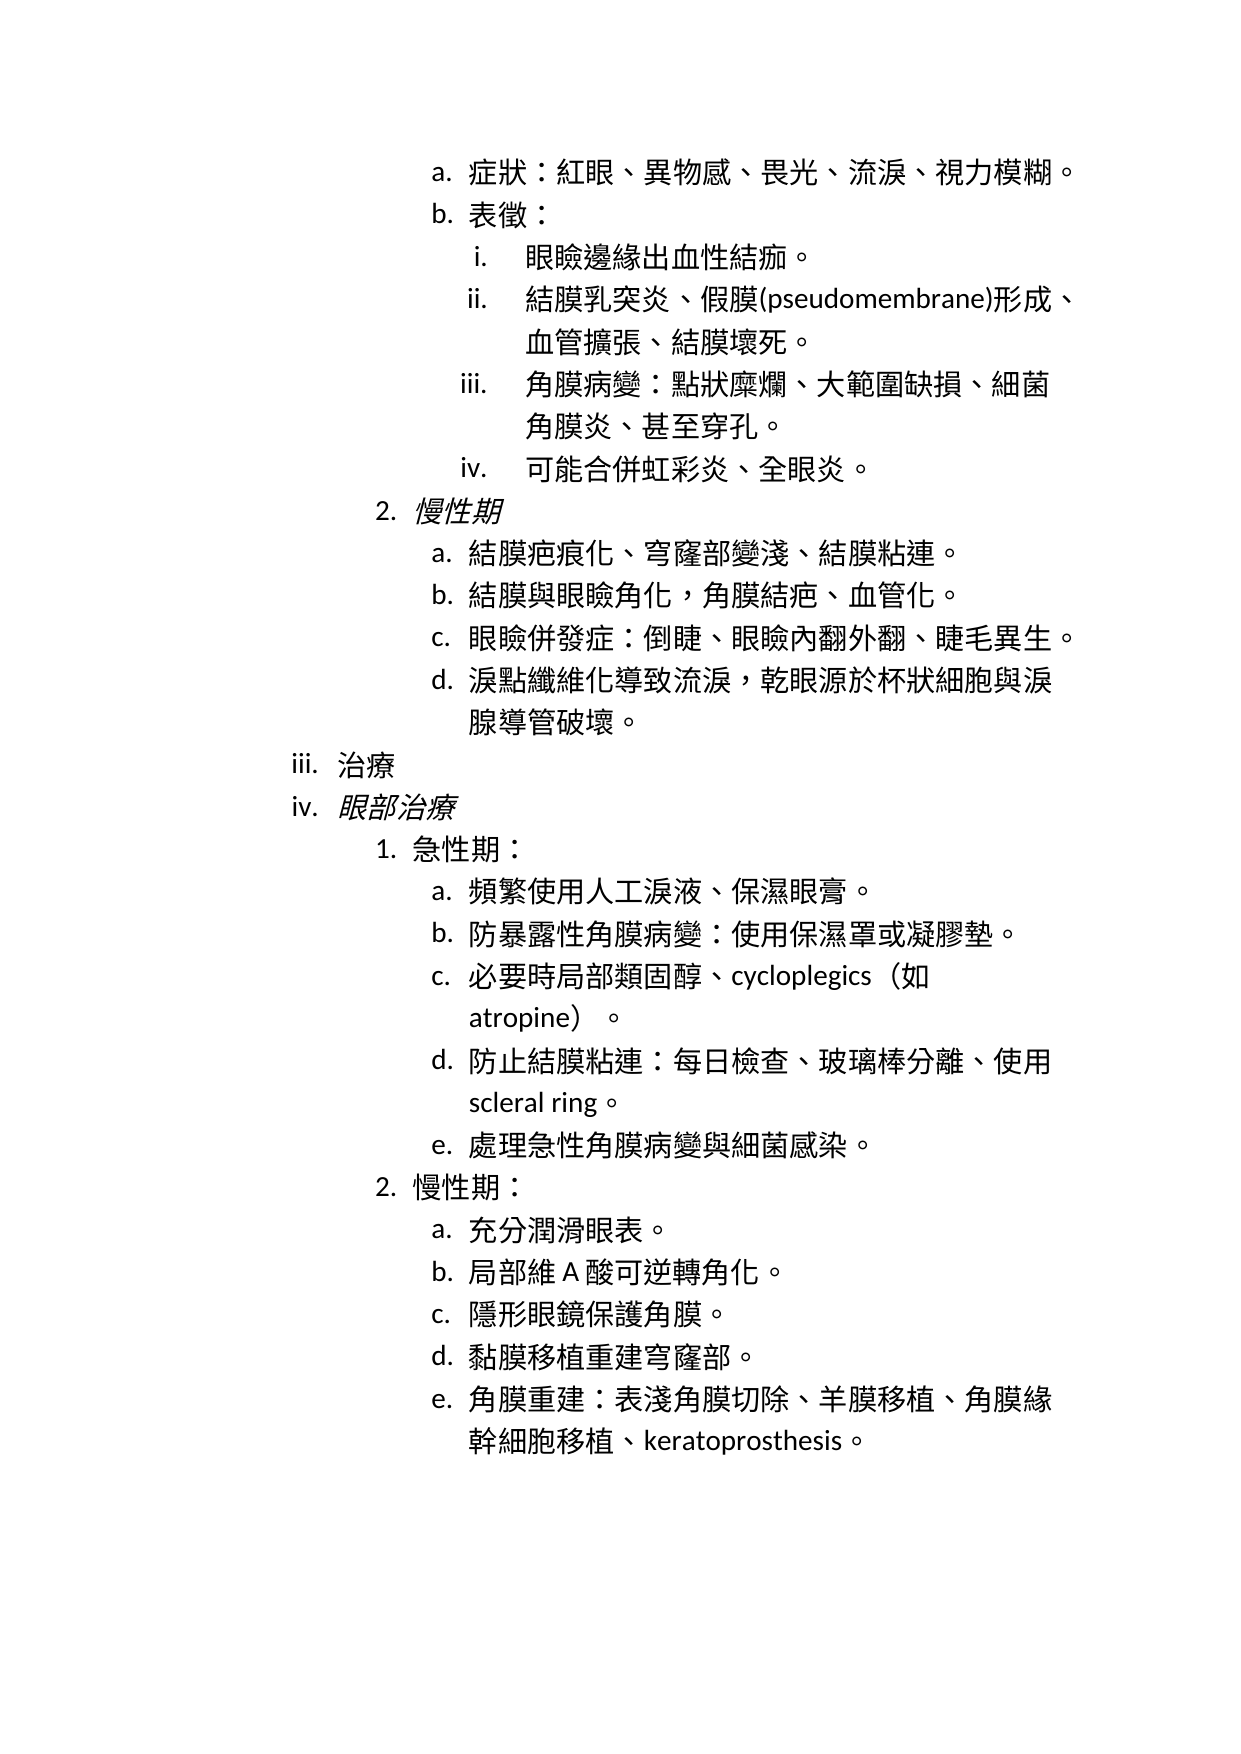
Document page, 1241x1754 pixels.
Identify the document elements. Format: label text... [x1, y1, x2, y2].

list 局部維A酸可逆轉角化。 [431, 1249, 1053, 1292]
list 表徵： [431, 192, 1053, 234]
list 黏膜移植重建穹窿部。 [431, 1334, 1053, 1376]
list 角膜重建：表淺角膜切除、羊膜移植、角膜緣幹細胞移植、keratoprosthesis。 [431, 1376, 1053, 1461]
list 可能合併虹彩炎、全眼炎。 [487, 446, 1053, 488]
list 必要時局部類固醇、cycloplegics（如 atropine）。 [431, 953, 1053, 1038]
list 結膜與眼瞼角化，角膜結疤、血管化。 [431, 573, 1053, 615]
list 急性期： [375, 827, 1053, 869]
list 角膜病變：點狀糜爛、大範圍缺損、細菌角膜炎、甚至穿孔。 [487, 361, 1053, 446]
list 眼瞼併發症：倒睫、眼瞼內翻外翻、睫毛異生。 [431, 615, 1053, 657]
list 充分潤滑眼表。 [431, 1207, 1053, 1249]
list 慢性期 [375, 488, 1053, 531]
list 防暴露性角膜病變：使用保濕罩或凝膠墊。 [431, 911, 1053, 953]
list 眼部治療 [319, 784, 1053, 827]
list 症狀：紅眼、異物感、畏光、流淚、視力模糊。 [431, 150, 1053, 192]
list 處理急性角膜病變與細菌感染。 [431, 1123, 1053, 1165]
list 防止結膜粘連：每日檢查、玻璃棒分離、使用 scleral ring。 [431, 1038, 1053, 1123]
list 頻繁使用人工淚液、保濕眼膏。 [431, 869, 1053, 911]
list 淚點纖維化導致流淚，乾眼源於杯狀細胞與淚腺導管破壞。 [431, 657, 1053, 742]
list 結膜乳突炎、假膜(pseudomembrane)形成、血管擴張、結膜壞死。 [487, 277, 1053, 361]
list 眼瞼邊緣出血性結痂。 [487, 234, 1053, 277]
list 慢性期： [375, 1165, 1053, 1207]
list 治療 [319, 742, 1053, 784]
list 結膜疤痕化、穹窿部變淺、結膜粘連。 [431, 531, 1053, 573]
list 隱形眼鏡保護角膜。 [431, 1292, 1053, 1334]
